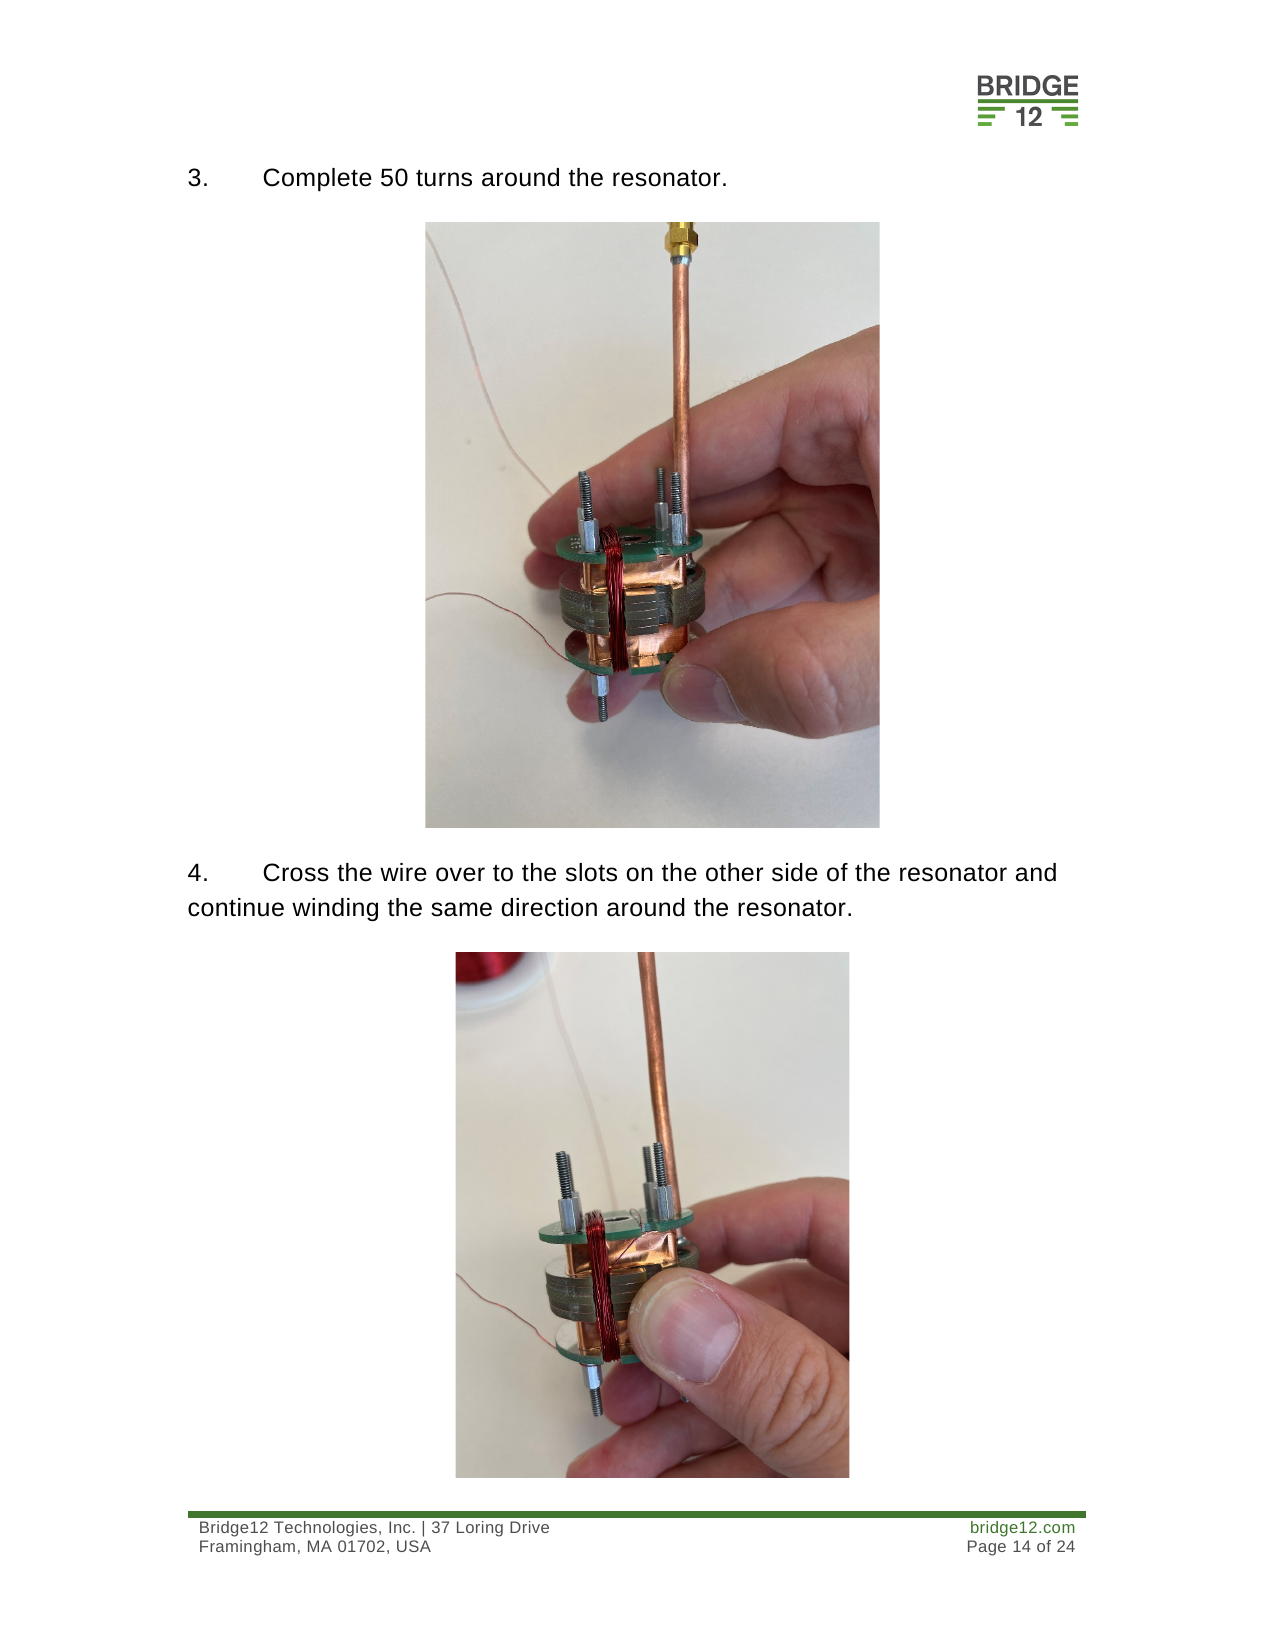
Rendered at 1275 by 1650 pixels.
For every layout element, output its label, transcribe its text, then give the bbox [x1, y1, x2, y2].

picture [455, 952, 850, 1478]
picture [977, 75, 1079, 126]
list Complete 50 turns around the resonator. [187, 163, 1087, 191]
picture [425, 222, 880, 828]
list Cross the wire over to the slots on the other side of the resonator and continue winding the same direction around the resonator. [187, 858, 1087, 922]
